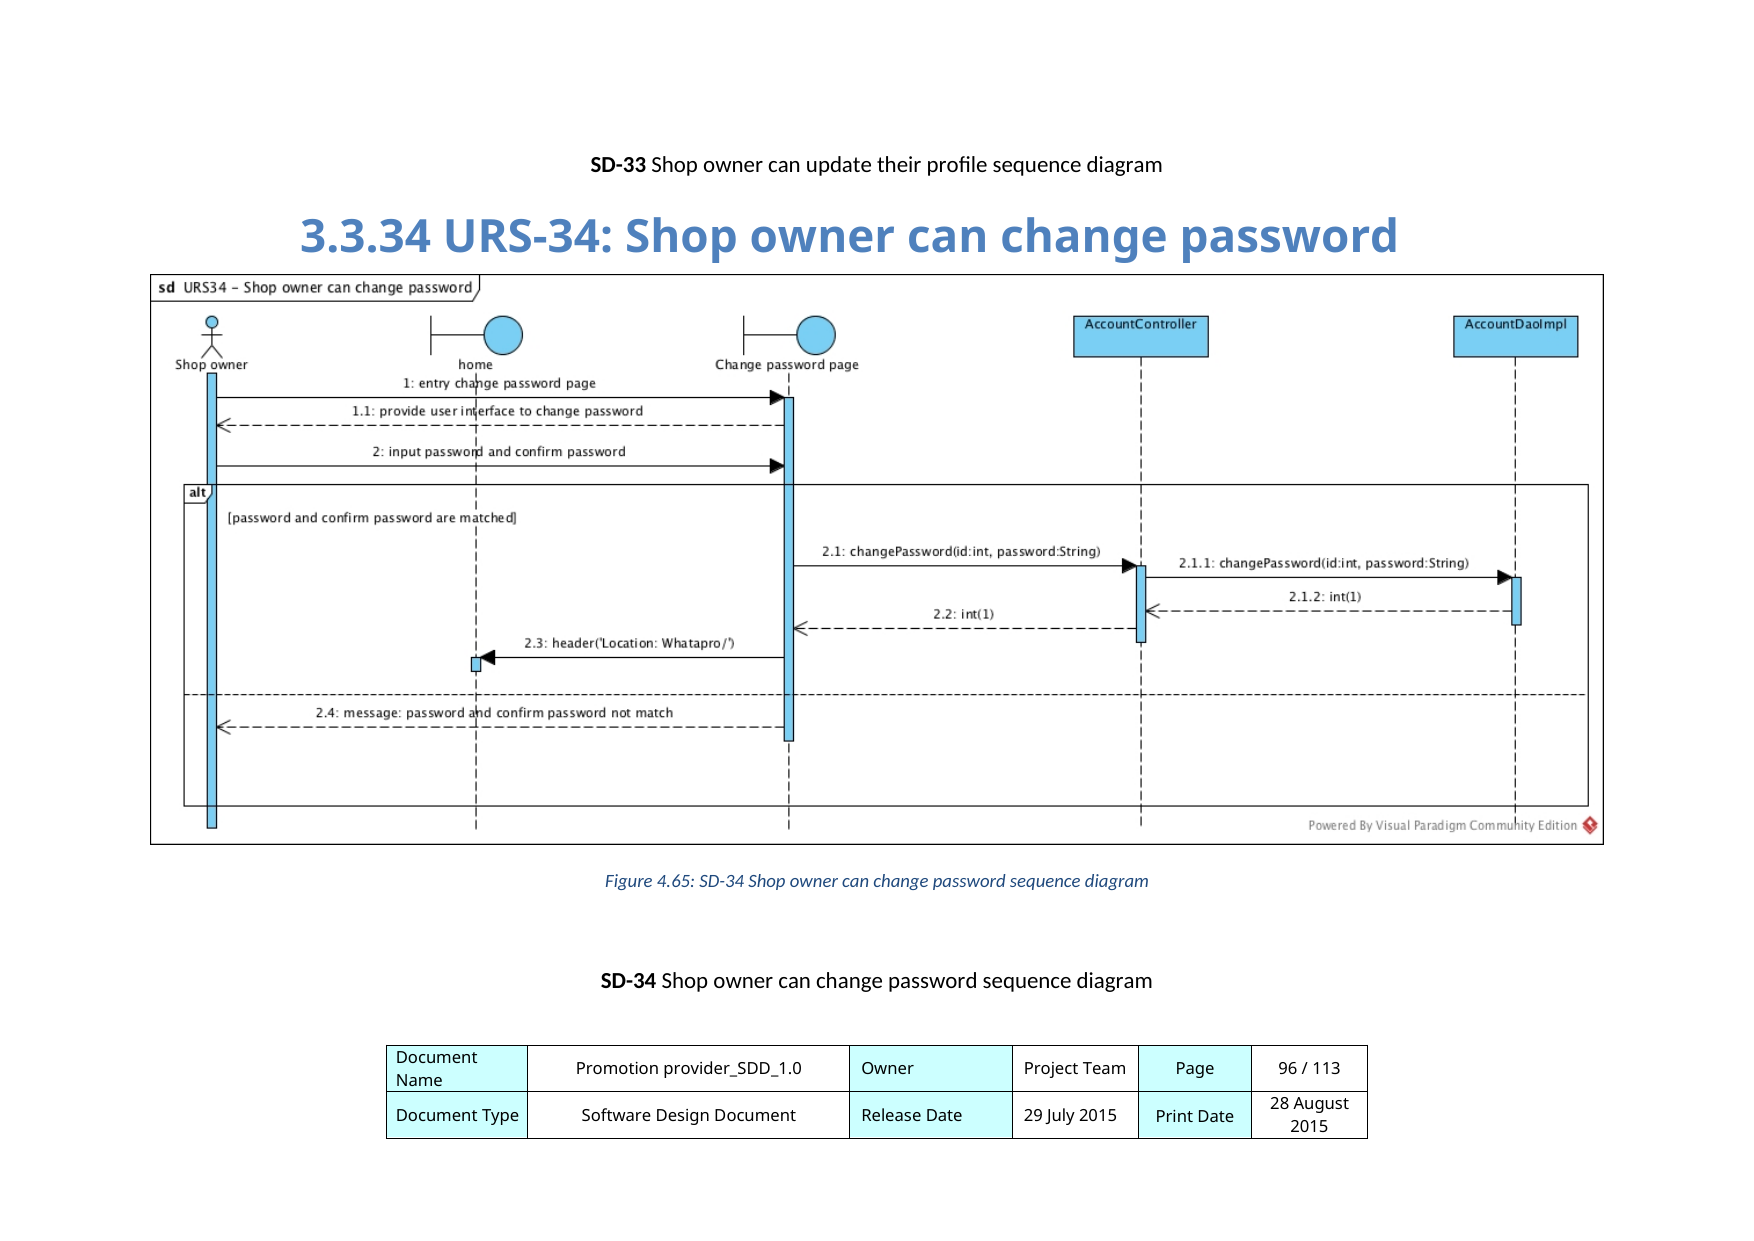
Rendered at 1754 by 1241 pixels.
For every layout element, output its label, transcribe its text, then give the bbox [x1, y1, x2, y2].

subtitle 3.3.34 URS-34: Shop owner can change password [150, 203, 1604, 265]
picture [150, 274, 1604, 845]
text SD-34 Shop owner can change password sequence diagram [150, 966, 1604, 994]
text SD-33 Shop owner can update their profile sequence diagram [150, 150, 1604, 178]
